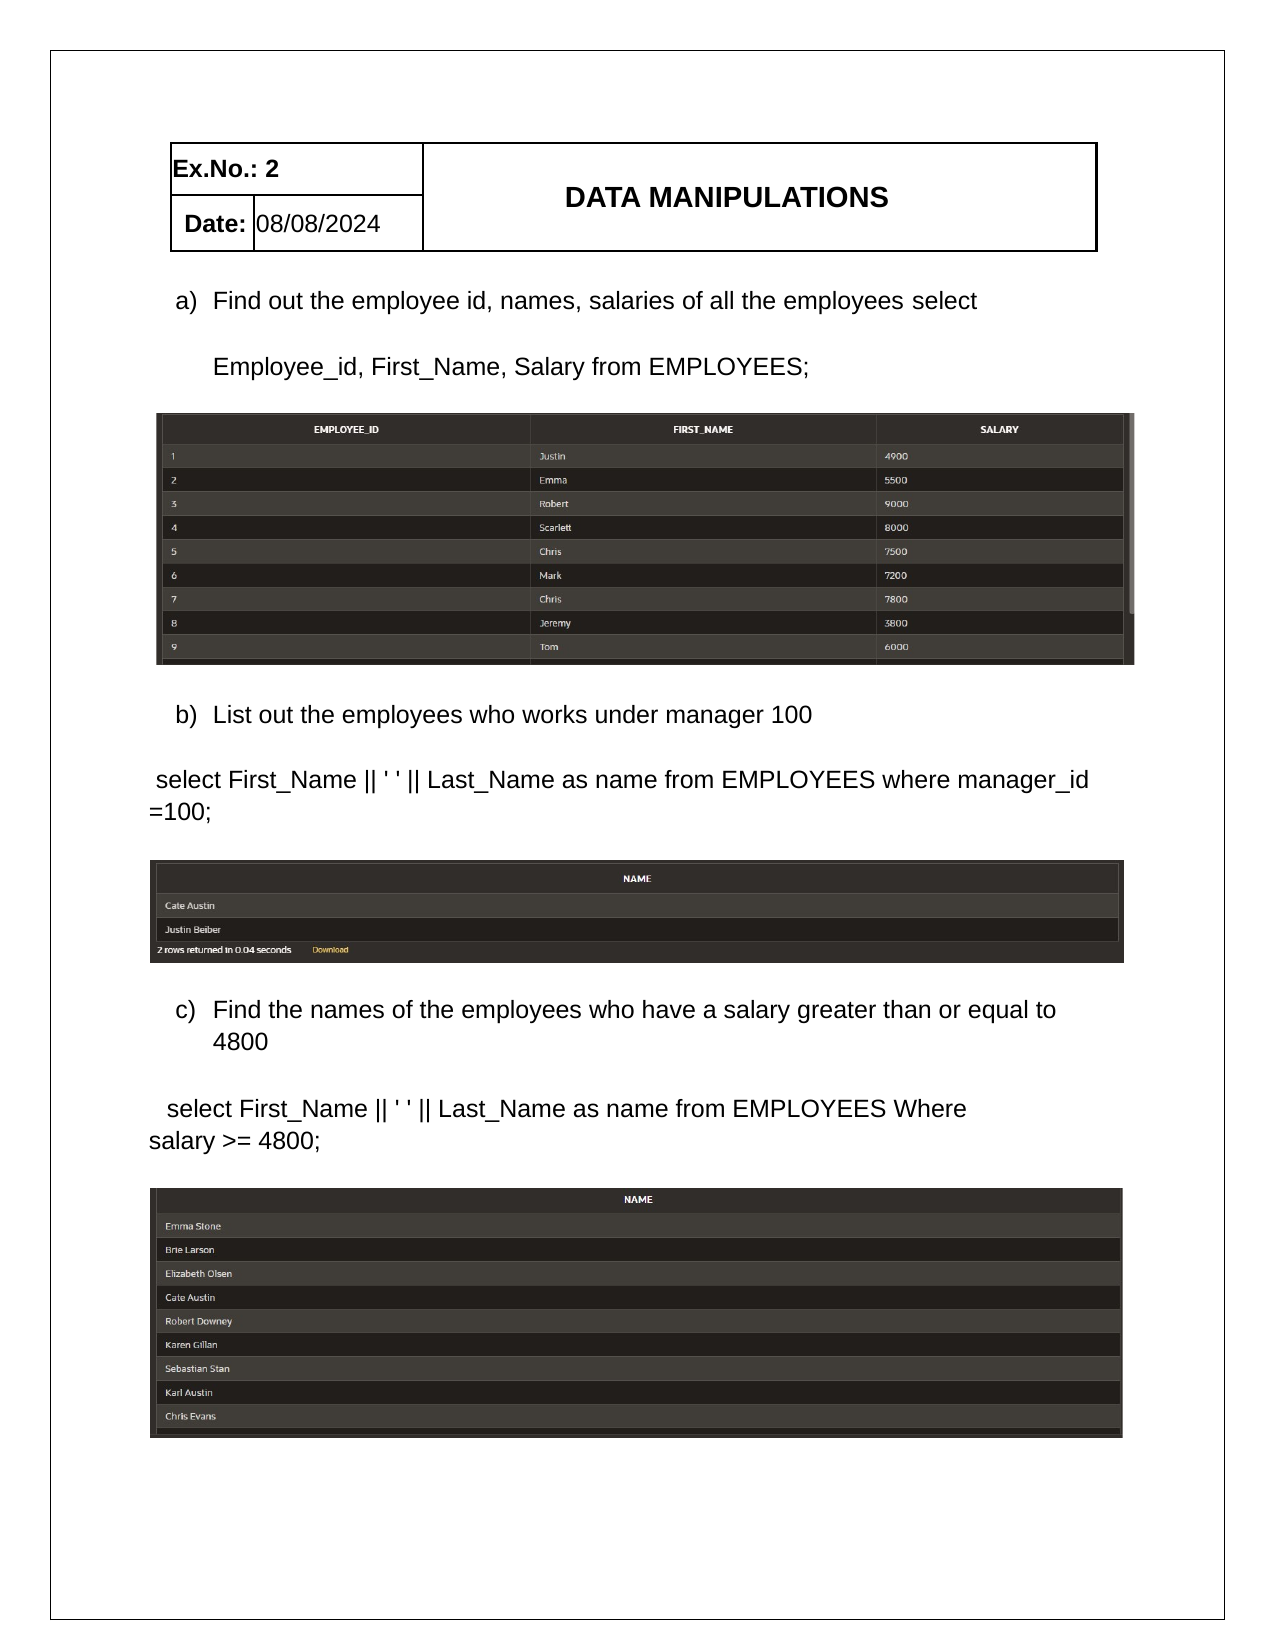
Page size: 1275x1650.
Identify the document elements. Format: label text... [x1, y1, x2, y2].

list List out the employees who works under manager 100 [175, 700, 1117, 728]
picture [150, 860, 1124, 963]
picture [156, 413, 1135, 665]
list Find the names of the employees who have a salary greater than or equal to 4800 [175, 996, 1117, 1056]
text select First_Name || ' ' || Last_Name as name from EMPLOYEES Where salary >= 4800; [148, 1094, 975, 1154]
list Find out the employee id, names, salaries of all the employees select [175, 286, 1117, 314]
picture [150, 1188, 1123, 1438]
table_cell Date: [172, 196, 253, 250]
table_cell 08/08/2024 [255, 196, 422, 250]
table_header Ex.No.: 2 [172, 144, 422, 194]
text select First_Name || ' ' || Last_Name as name from EMPLOYEES where manager_id =100; [148, 765, 1147, 826]
text Employee_id, First_Name, Salary from EMPLOYEES; [213, 352, 1147, 381]
table_header DATA MANIPULATIONS [424, 144, 1095, 250]
